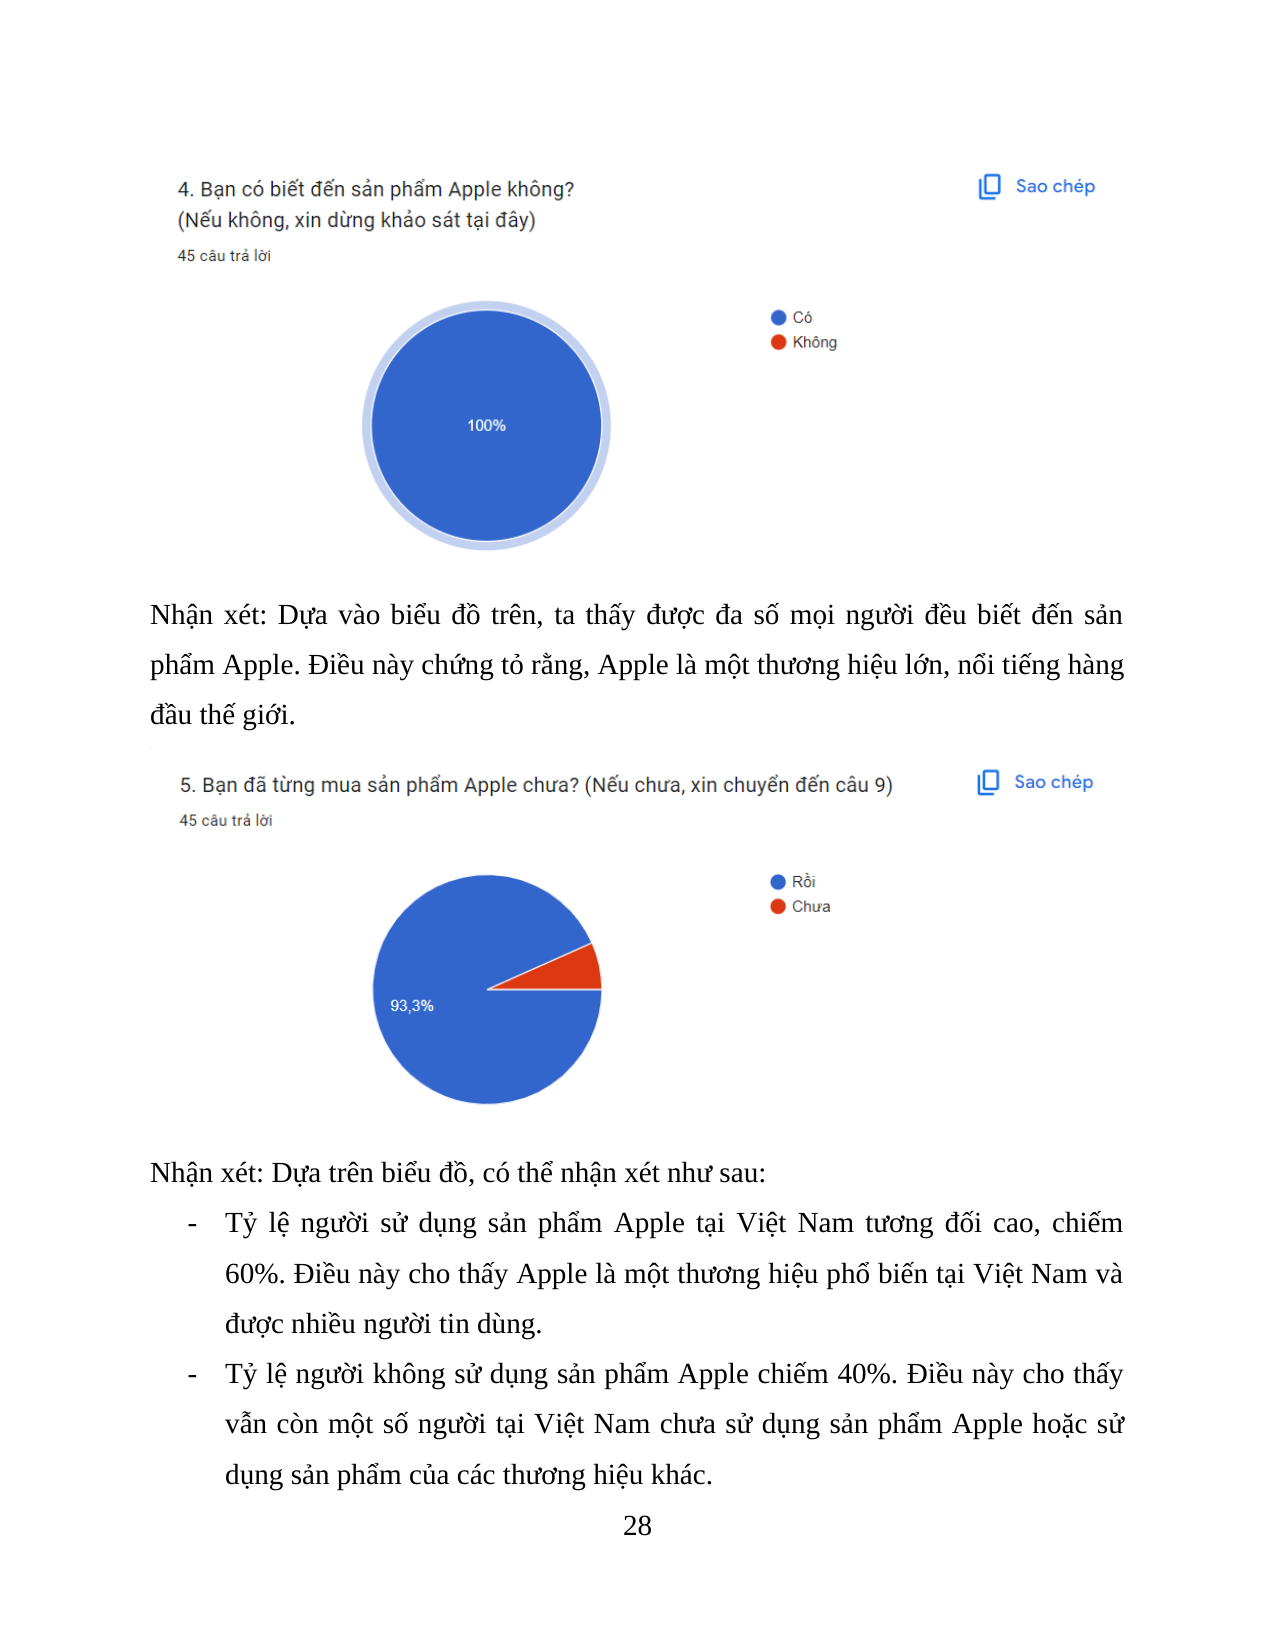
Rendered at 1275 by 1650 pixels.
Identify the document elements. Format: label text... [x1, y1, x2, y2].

picture [150, 150, 1125, 580]
text Nhận xét: Dựa vào biểu đồ trên, ta thấy được đa số mọi người đều biết đến sản phẩm Apple. Điều này chứng tỏ rằng, Apple là một thương hiệu lớn, nổi tiếng hàng đầu thế giới. [150, 597, 1125, 731]
picture [150, 747, 1125, 1139]
text Nhận xét: Dựa trên biểu đồ, có thể nhận xét như sau: [150, 1155, 1125, 1189]
list Tỷ lệ người sử dụng sản phẩm Apple tại Việt Nam tương đối cao, chiếm 60%. Điều này cho thấy Apple là một thương hiệu phổ biến tại Việt Nam và được nhiều người tin dùng. [187, 1205, 1125, 1339]
list Tỷ lệ người không sử dụng sản phẩm Apple chiếm 40%. Điều này cho thấy vẫn còn một số người tại Việt Nam chưa sử dụng sản phẩm Apple hoặc sử dụng sản phẩm của các thương hiệu khác. [187, 1356, 1125, 1491]
